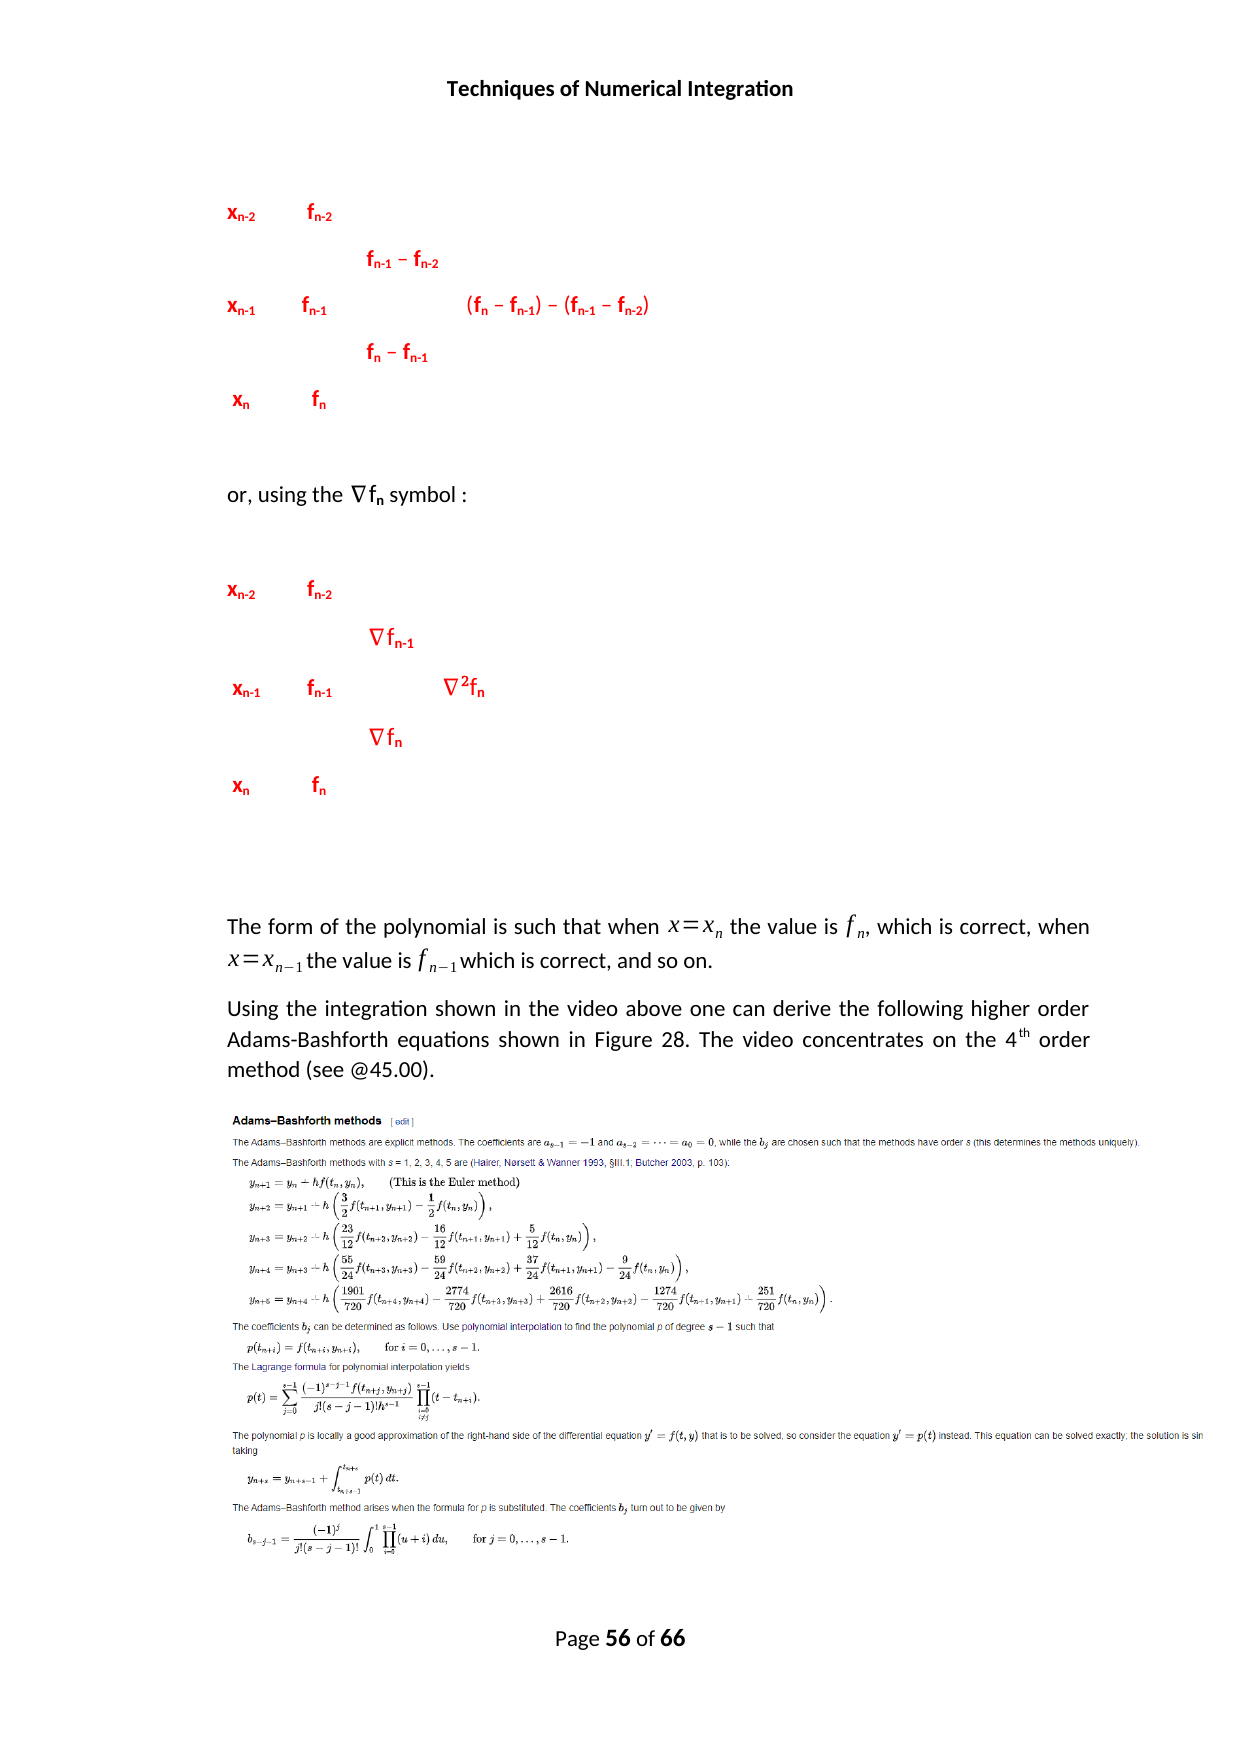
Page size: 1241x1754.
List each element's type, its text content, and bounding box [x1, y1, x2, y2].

text xn-2 fn-2 [227, 197, 1090, 225]
text xn-2 fn-2 [227, 574, 1090, 603]
text xn fn [227, 384, 1090, 412]
text fn-1 – fn-2 [227, 244, 1090, 272]
text xn-1 fn-1 ∇2fn [227, 671, 1090, 702]
text Using the integration shown in the video above one can derive the following higher order Adams-Bashforth equations shown in Figure 28. The video concentrates on the 4th order method (see @45.00). [227, 994, 1090, 1083]
text or, using the ∇fn symbol : [227, 478, 1090, 509]
text ∇fn-1 [227, 621, 1090, 652]
picture [226, 1101, 1203, 1555]
text The form of the polynomial is such that when the value is , which is correct, when the value is which is correct, and so on. [227, 911, 1090, 976]
text xn fn [227, 770, 1090, 798]
text ∇fn [227, 721, 1090, 751]
text fn – fn-1 [227, 337, 1090, 366]
text xn-1 fn-1 (fn – fn-1) – (fn-1 – fn-2) [227, 291, 1090, 319]
